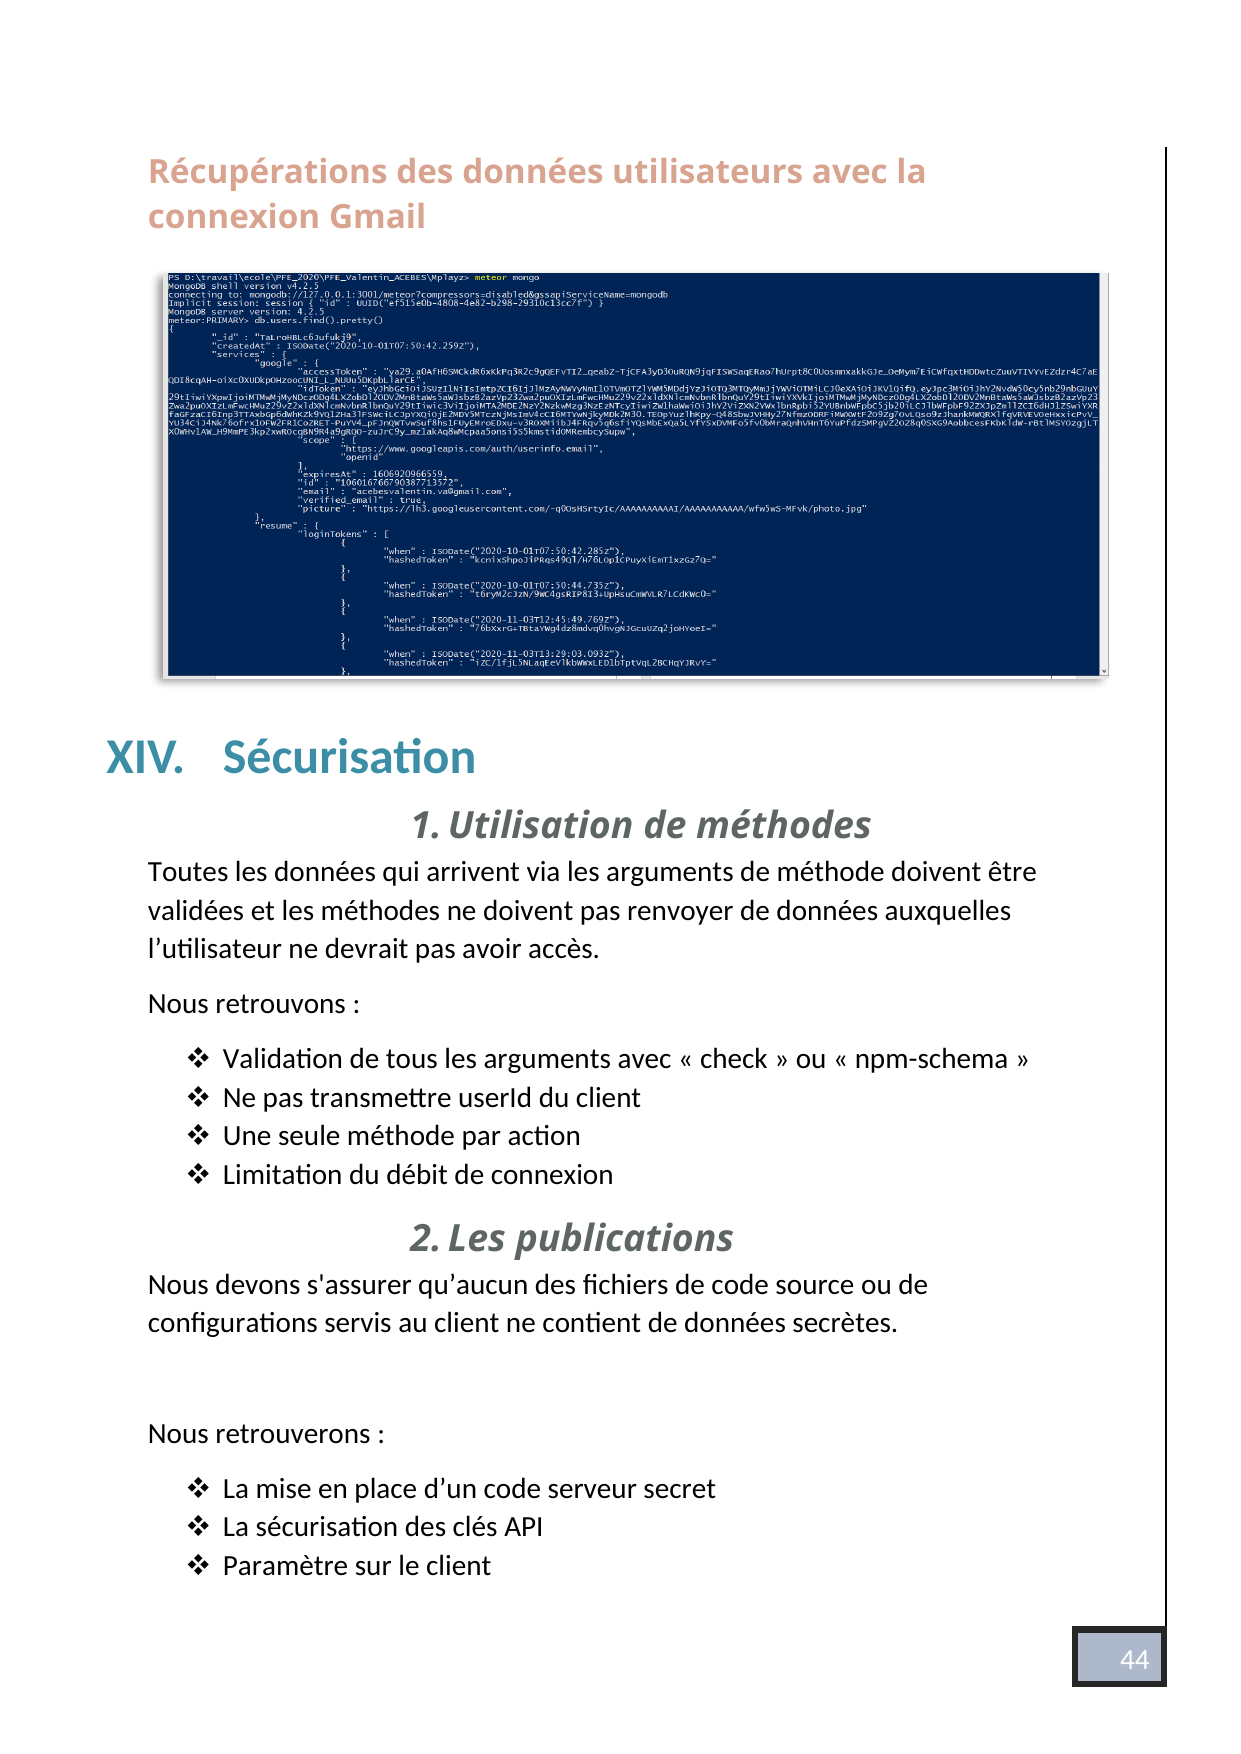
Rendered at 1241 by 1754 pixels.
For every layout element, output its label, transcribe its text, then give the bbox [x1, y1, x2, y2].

list La sécurisation des clés API [185, 1508, 1093, 1544]
list Une seule méthode par action [185, 1117, 1093, 1153]
text Toutes les données qui arrivent via les arguments de méthode doivent être validées et les méthodes ne doivent pas renvoyer de données auxquelles l’utilisateur ne devrait pas avoir accès. [148, 853, 1093, 966]
text Nous retrouvons : [148, 986, 1093, 1021]
text Nous retrouverons : [148, 1415, 1093, 1450]
list La mise en place d’un code serveur secret [185, 1470, 1093, 1506]
list Validation de tous les arguments avec « check » ou « npm-schema » [185, 1041, 1093, 1076]
list Limitation du débit de connexion [185, 1156, 1093, 1192]
text Nous devons s'assurer qu’aucun des fichiers de code source ou de configurations servis au client ne contient de données secrètes. [148, 1266, 1093, 1340]
subtitle Utilisation de méthodes [410, 798, 1093, 849]
subtitle Récupérations des données utilisateurs avec la connexion Gmail [148, 148, 1093, 238]
subtitle Les publications [410, 1211, 1093, 1262]
list Ne pas transmettre userId du client [185, 1079, 1093, 1115]
subtitle Sécurisation [185, 725, 1093, 786]
list Paramètre sur le client [185, 1547, 1093, 1582]
picture [163, 273, 1109, 679]
